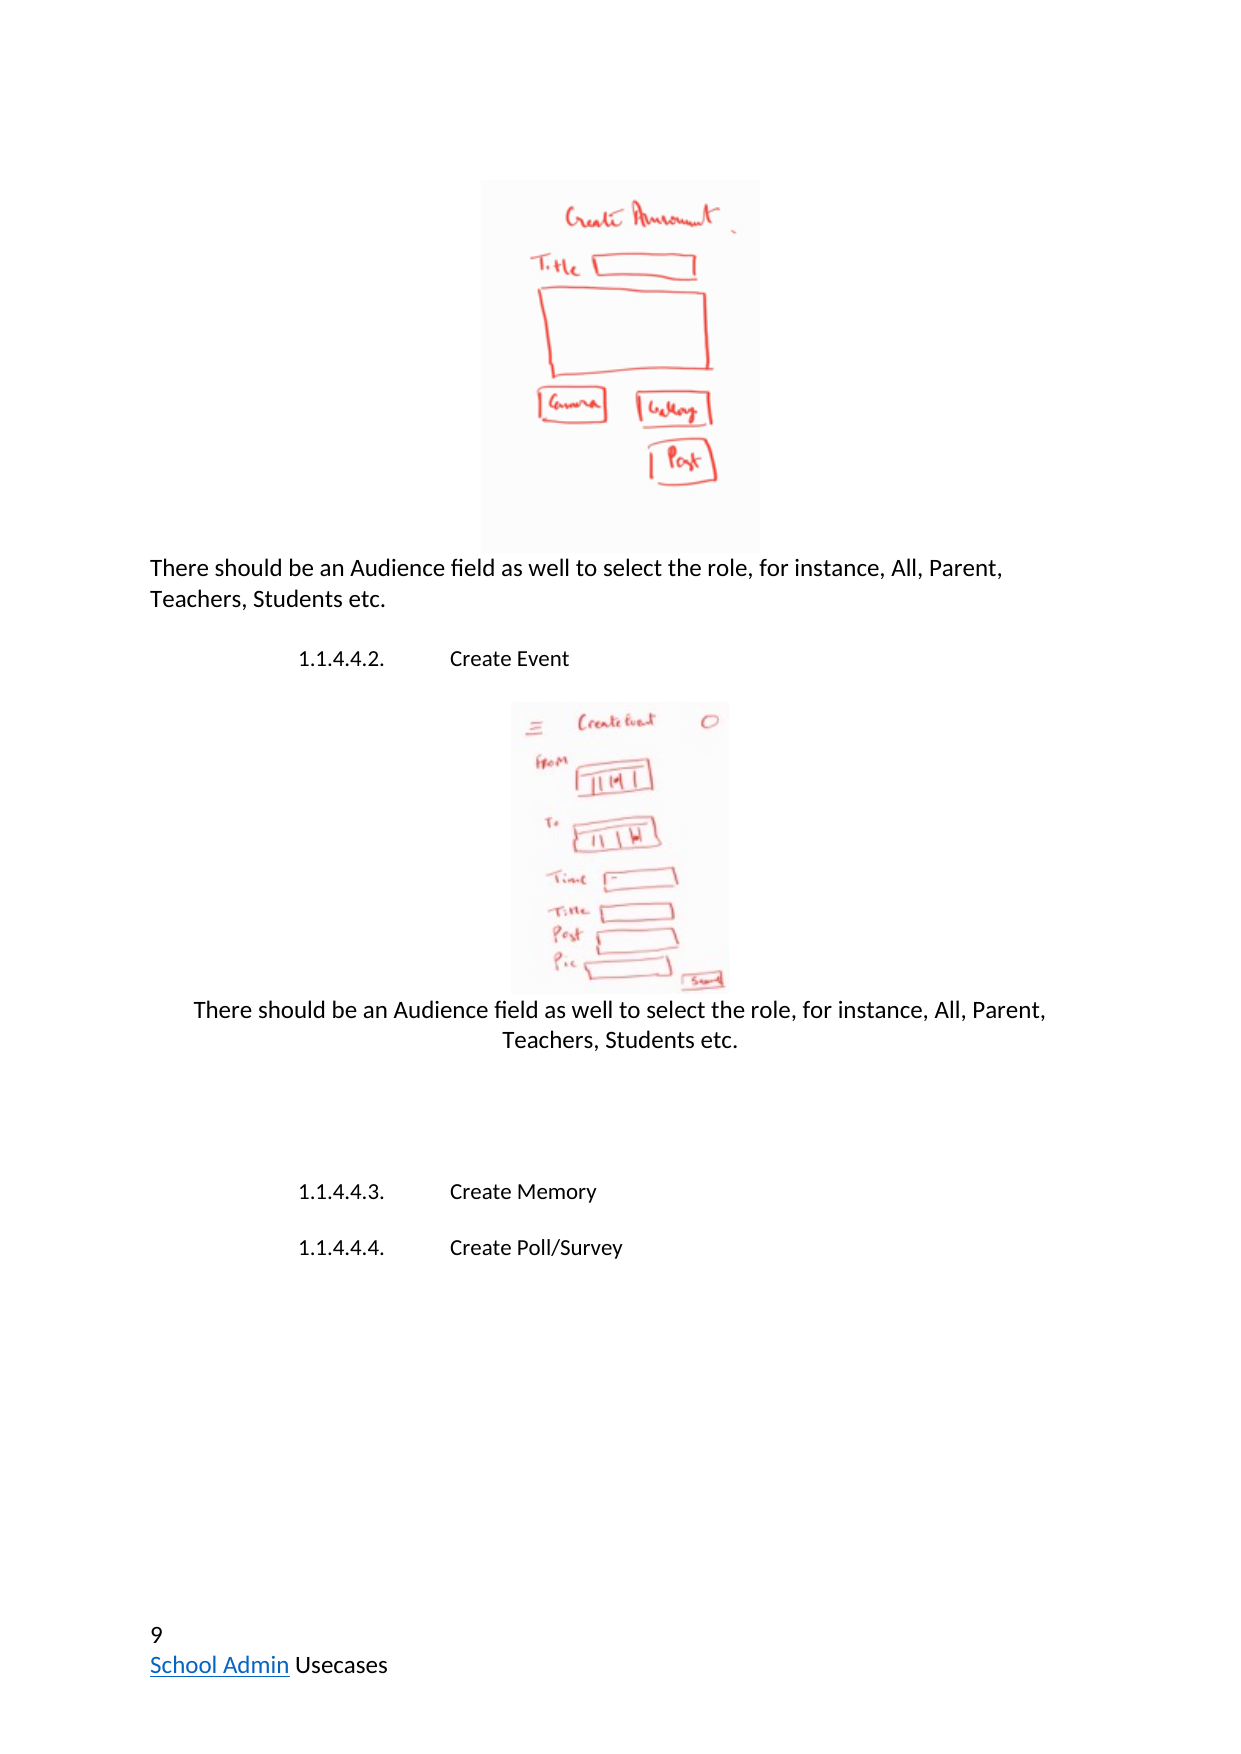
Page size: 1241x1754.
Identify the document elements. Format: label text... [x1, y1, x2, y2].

list Create Memory [298, 1177, 1090, 1233]
picture [511, 702, 730, 994]
list Create Poll/Survey [298, 1233, 1090, 1261]
list Create Event [298, 644, 1090, 672]
text There should be an Audience field as well to select the role, for instance, All, Parent, Teachers, Students etc. [150, 703, 1090, 1055]
text There should be an Audience field as well to select the role, for instance, All, Parent, Teachers, Students etc. [150, 552, 1090, 644]
picture [480, 180, 760, 553]
